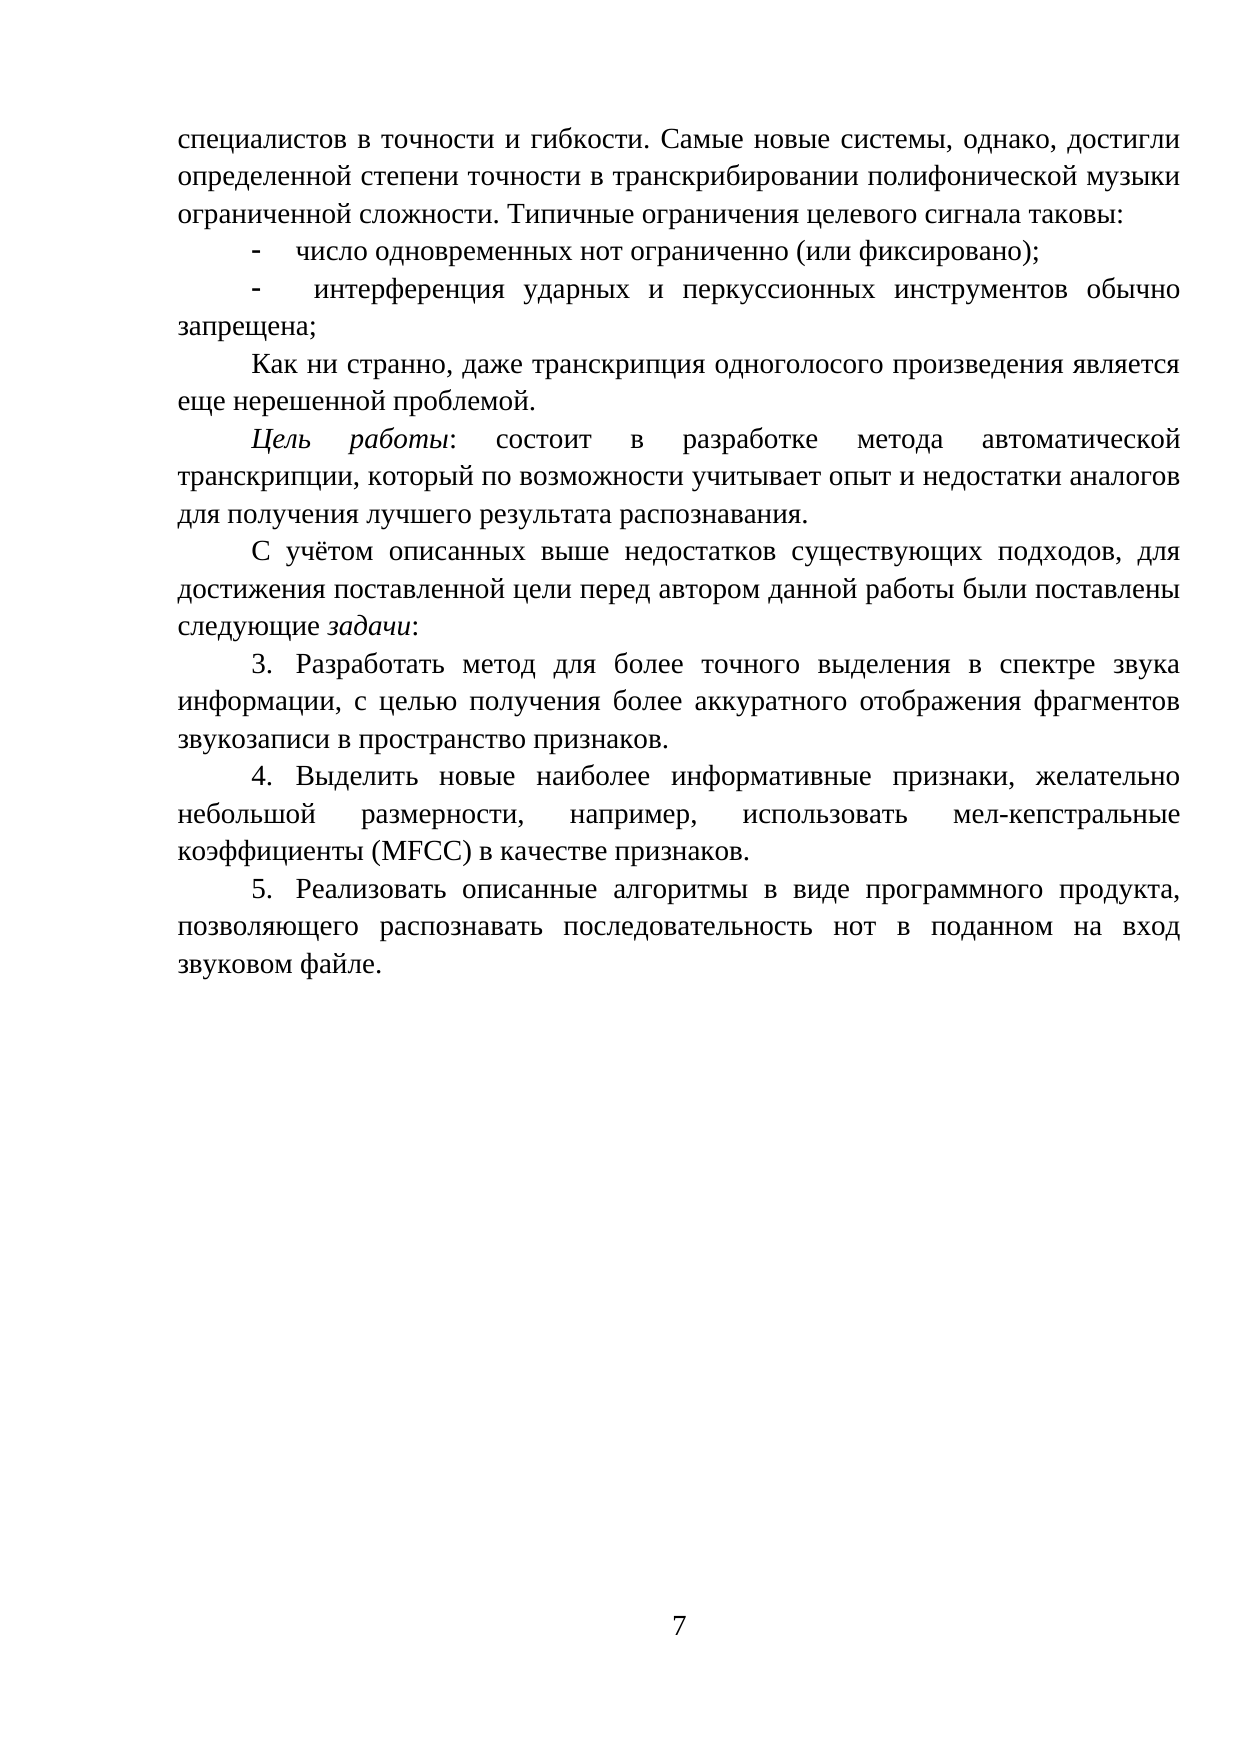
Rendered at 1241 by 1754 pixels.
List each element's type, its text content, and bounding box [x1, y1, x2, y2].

text С учётом описанных выше недостатков существующих подходов, для достижения поставленной цели перед автором данной работы были поставлены следующие задачи: [177, 531, 1181, 643]
list Реализовать описанные алгоритмы в виде программного продукта, позволяющего распознавать последовательность нот в поданном на вход звуковом файле. [177, 868, 1181, 981]
list интерференция ударных и перкуссионных инструментов обычно запрещена; [177, 268, 1181, 343]
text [177, 118, 1181, 231]
list число одновременных нот ограниченно (или фиксировано); [177, 231, 1181, 268]
list Выделить новые наиболее информативные признаки, желательно небольшой размерности, например, использовать мел-кепстральные коэффициенты (MFCC) в качестве признаков. [177, 756, 1181, 868]
text Как ни странно, даже транскрипция одноголосого произведения является еще нерешенной проблемой. [177, 343, 1181, 418]
text Цель работы: состоит в разработке метода автоматической транскрипции, который по возможности учитывает опыт и недостатки аналогов для получения лучшего результата распознавания. [177, 418, 1181, 531]
list Разработать метод для более точного выделения в спектре звука информации, с целью получения более аккуратного отображения фрагментов звукозаписи в пространство признаков. [177, 643, 1181, 756]
